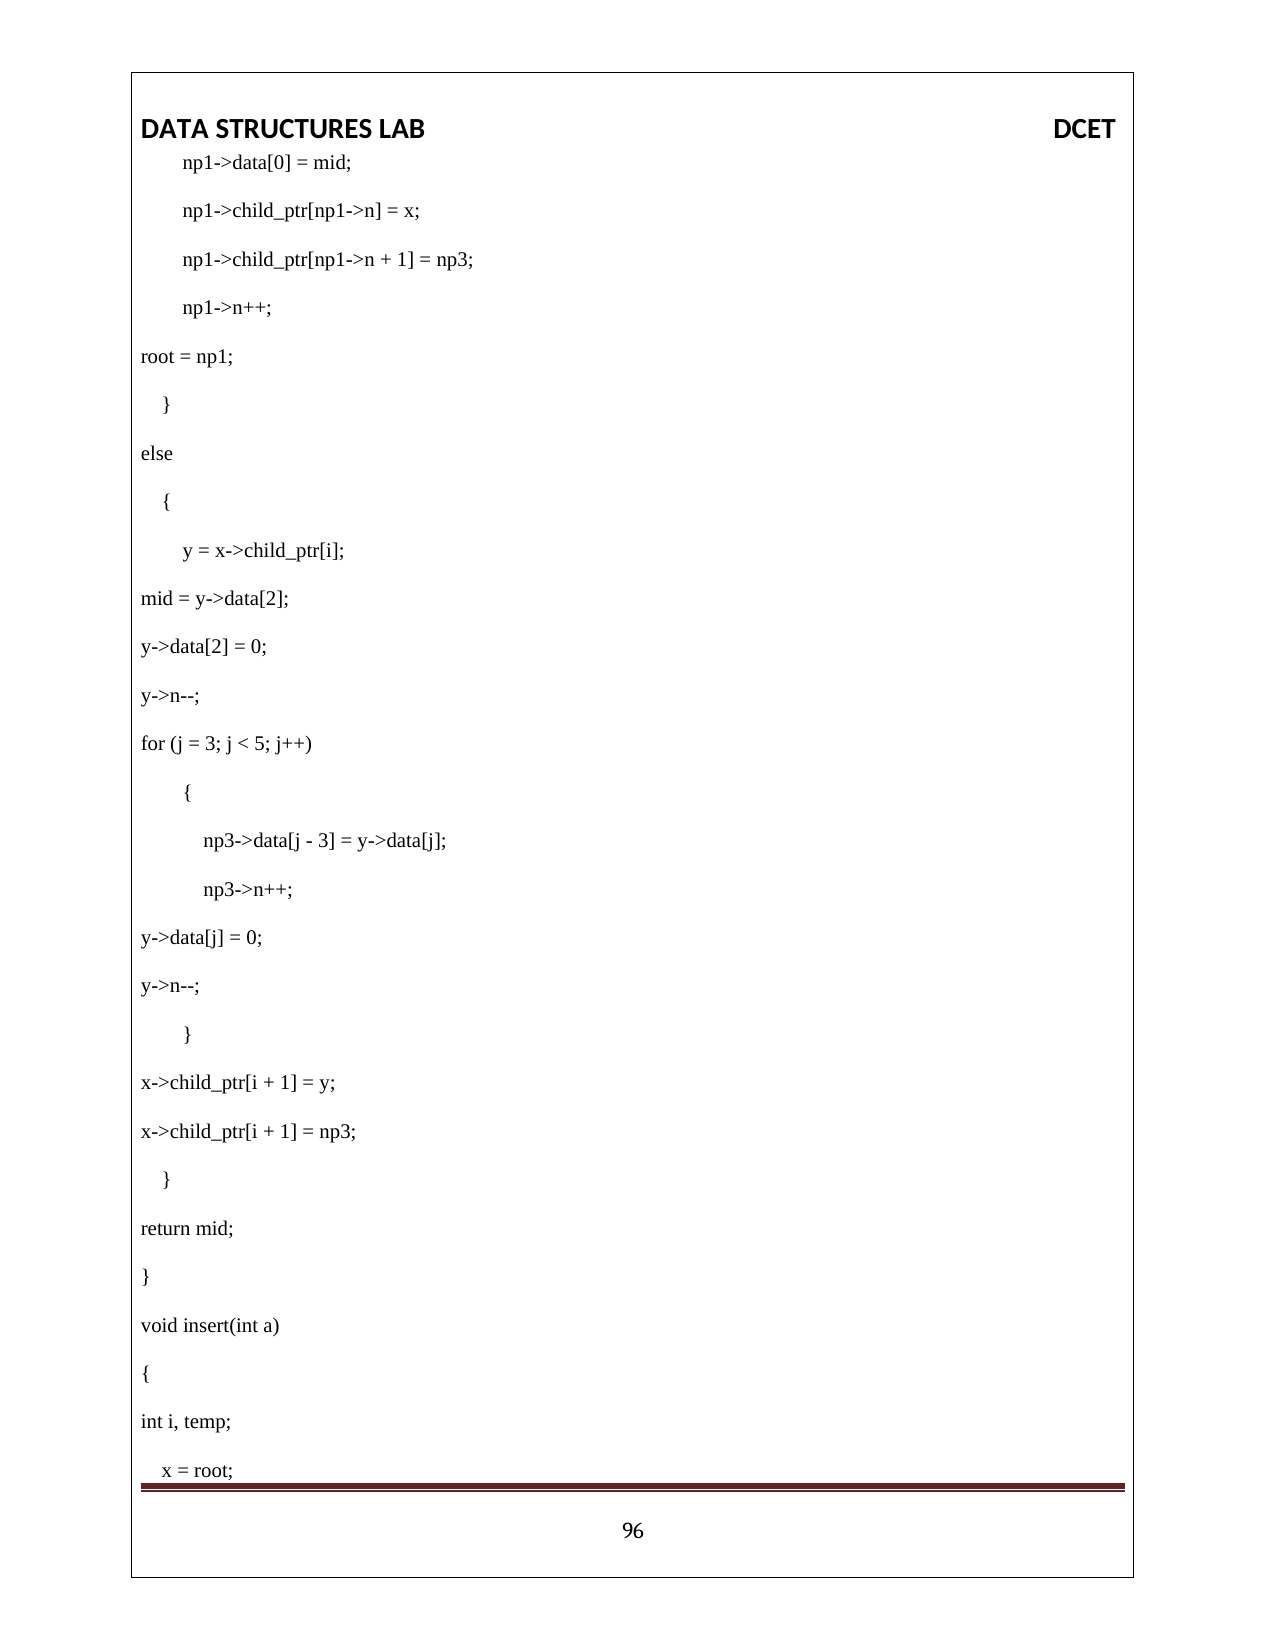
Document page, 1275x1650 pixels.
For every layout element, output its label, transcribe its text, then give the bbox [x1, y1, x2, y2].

text { [141, 489, 1125, 513]
text else [141, 441, 1125, 465]
text np1->child_ptr[np1->n + 1] = np3; [141, 247, 1125, 271]
text x->child_ptr[i + 1] = y; [141, 1070, 1125, 1094]
text { [141, 780, 1125, 804]
text np3->n++; [141, 877, 1125, 901]
text np3->data[j - 3] = y->data[j]; [141, 828, 1125, 852]
text y->n--; [141, 683, 1125, 707]
text y = x->child_ptr[i]; [141, 537, 1125, 562]
text mid = y->data[2]; [141, 586, 1125, 610]
text } [141, 1167, 1125, 1191]
text np1->data[0] = mid; [141, 150, 1125, 174]
text return mid; [141, 1216, 1125, 1240]
text } [141, 392, 1125, 416]
text for (j = 3; j < 5; j++) [141, 731, 1125, 755]
text y->data[2] = 0; [141, 634, 1125, 658]
text np1->child_ptr[np1->n] = x; [141, 198, 1125, 222]
text { [141, 1361, 1125, 1385]
text x->child_ptr[i + 1] = np3; [141, 1119, 1125, 1143]
text int i, temp; [141, 1409, 1125, 1433]
text y->data[j] = 0; [141, 925, 1125, 949]
text y->n--; [141, 973, 1125, 997]
text void insert(int a) [141, 1312, 1125, 1337]
text np1->n++; [141, 295, 1125, 319]
text root = np1; [141, 344, 1125, 368]
text } [141, 1022, 1125, 1046]
text x = root; [141, 1458, 1125, 1482]
text } [141, 1264, 1125, 1288]
